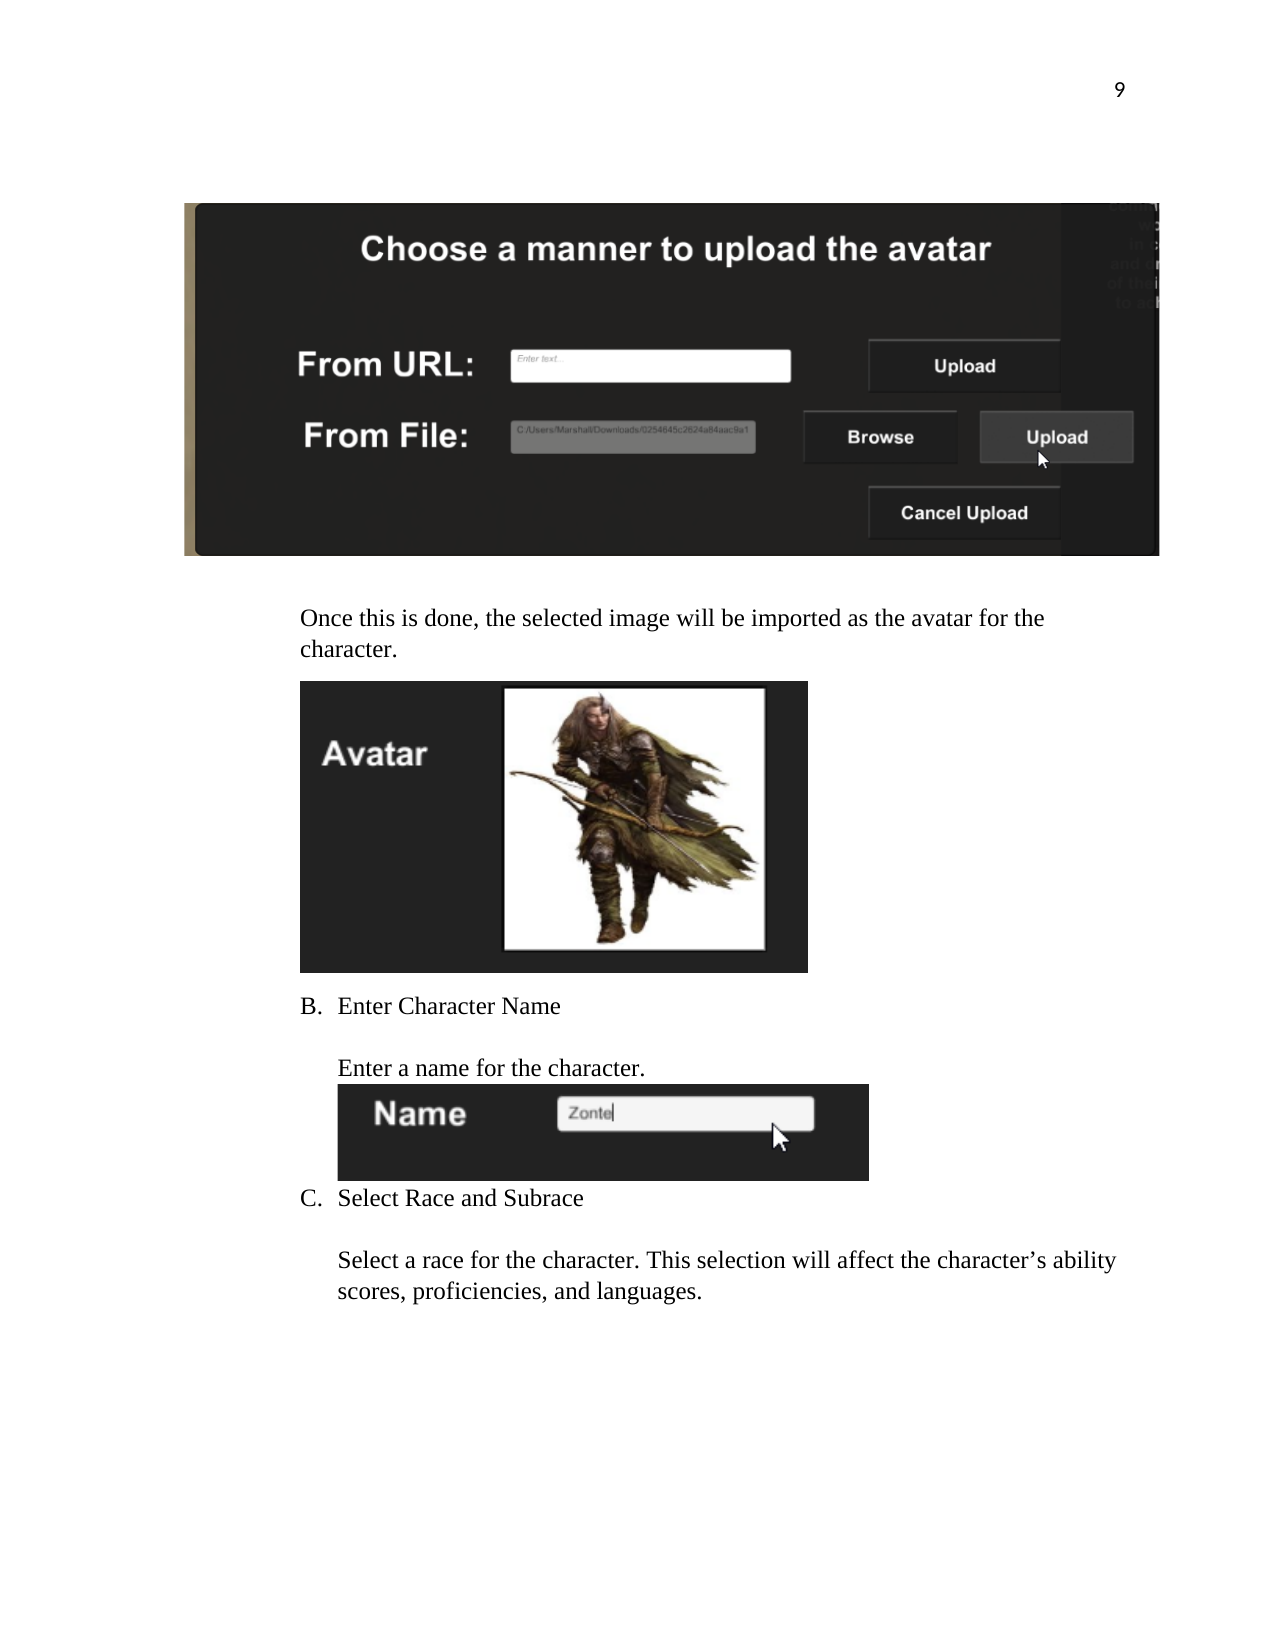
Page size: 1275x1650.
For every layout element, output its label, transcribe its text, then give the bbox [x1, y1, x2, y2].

picture [300, 681, 808, 973]
text Once this is done, the selected image will be imported as the avatar for the character. [300, 603, 1125, 663]
list Select a race for the character. This selection will affect the character’s ability scores, proficiencies, and languages. [337, 1245, 1125, 1305]
list Select Race and Subrace [300, 1183, 1125, 1212]
picture [184, 203, 1160, 556]
list Enter Character Name [300, 991, 1125, 1020]
picture [337, 1084, 869, 1181]
